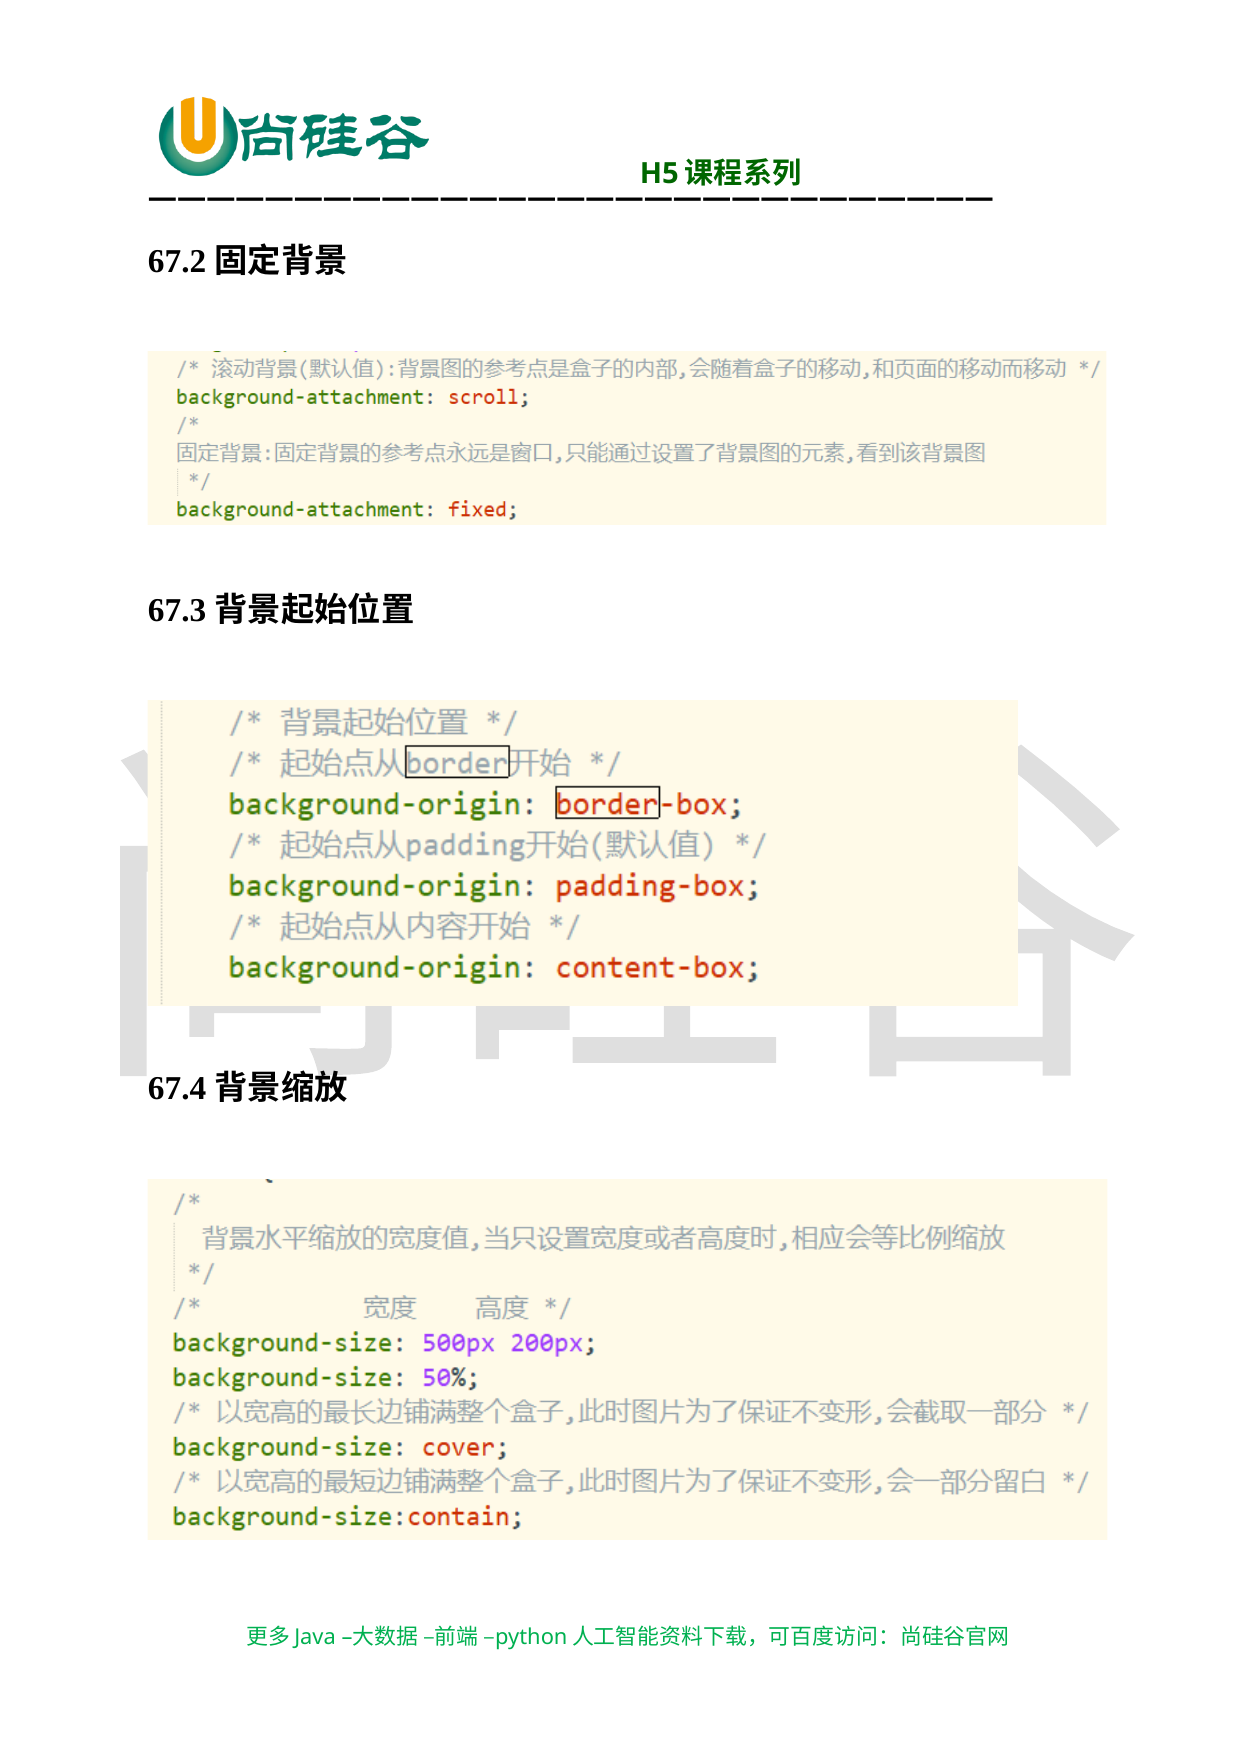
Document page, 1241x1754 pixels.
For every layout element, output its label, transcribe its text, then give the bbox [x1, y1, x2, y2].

subtitle 固定背景 [148, 225, 1107, 290]
subtitle 背景缩放 [148, 1053, 1107, 1118]
picture [147, 88, 436, 184]
subtitle 背景起始位置 [148, 574, 1107, 639]
picture [147, 351, 1107, 525]
picture [147, 700, 1018, 1006]
picture [147, 1179, 1108, 1540]
